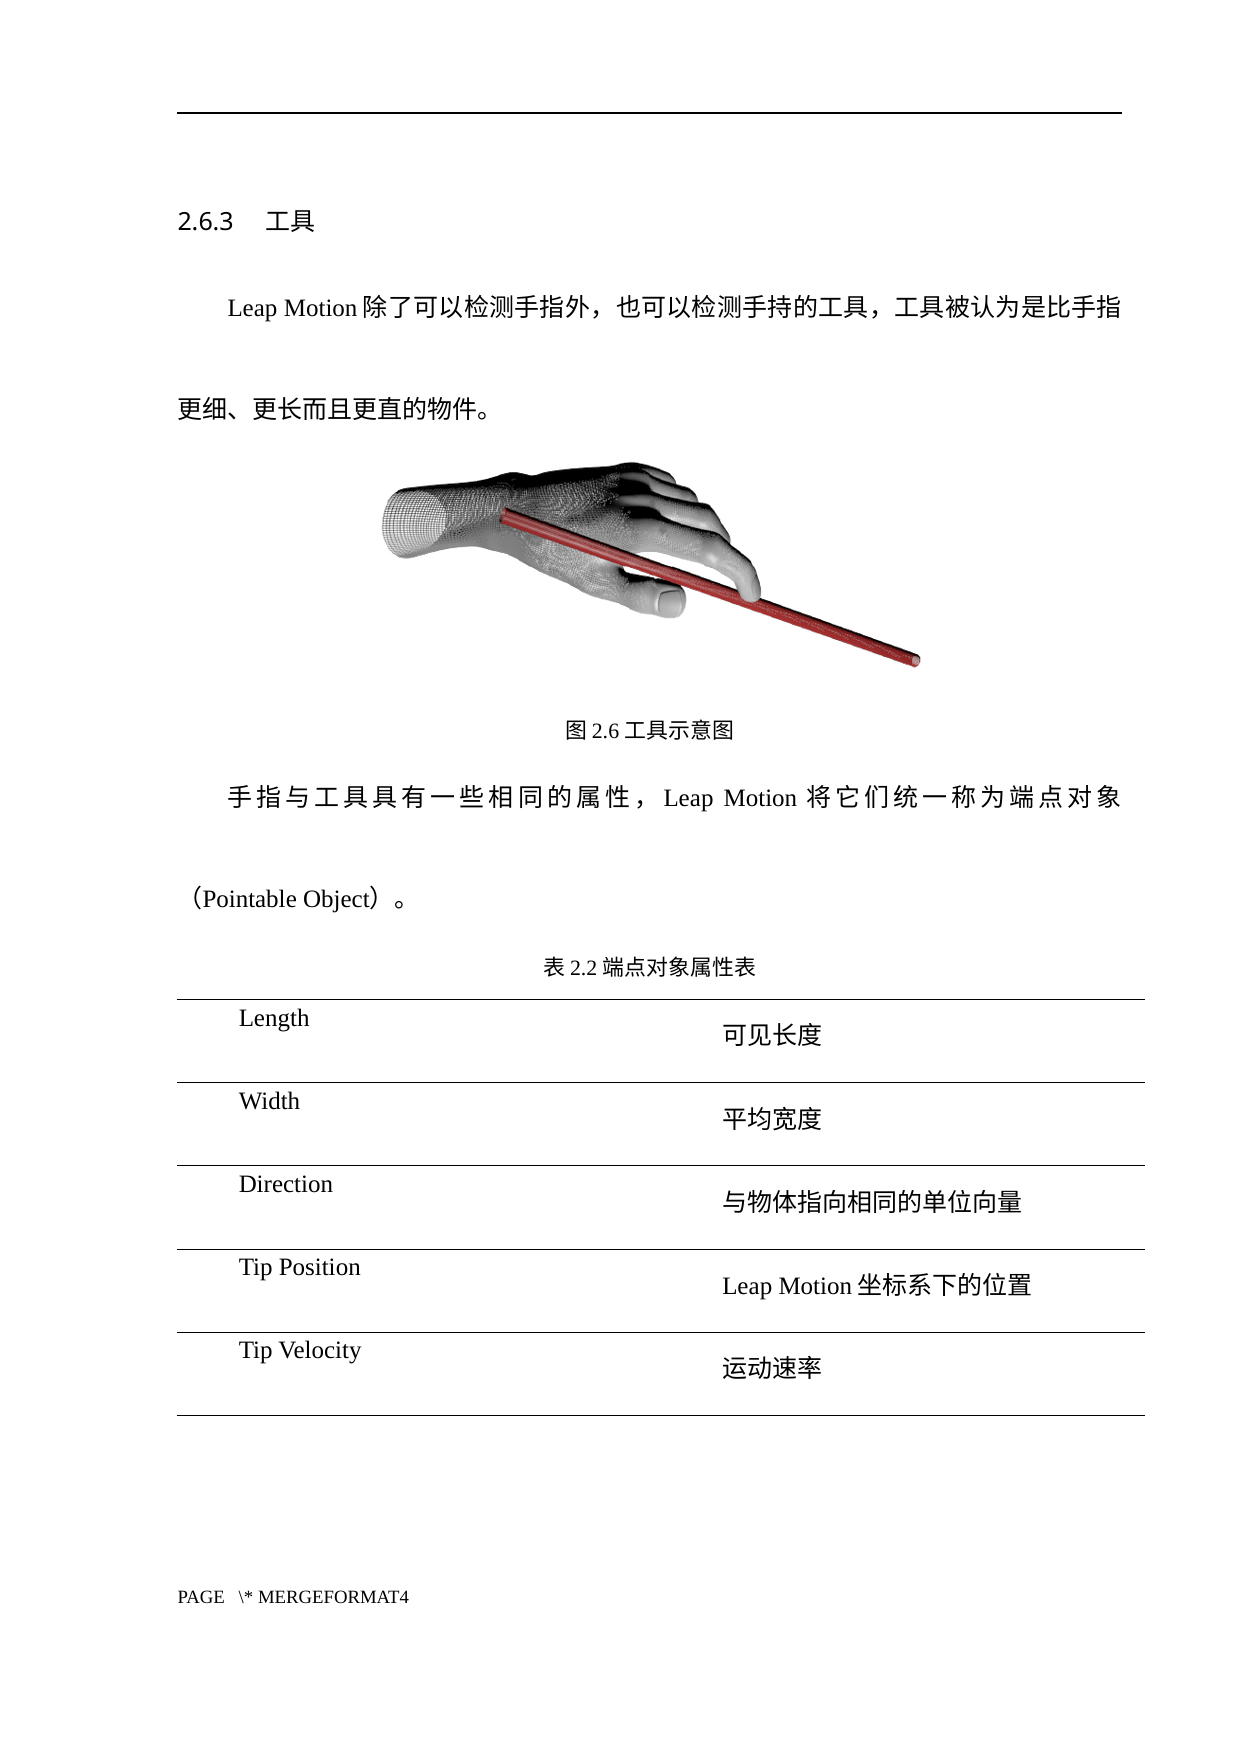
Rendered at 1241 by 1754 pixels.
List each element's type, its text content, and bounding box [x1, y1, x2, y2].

text 表2.2 端点对象属性表 [177, 949, 1122, 983]
table_cell Direction [177, 1166, 661, 1249]
table_cell Tip Velocity [177, 1333, 661, 1415]
table_cell Width [177, 1083, 661, 1165]
table_cell Leap Motion坐标系下的位置 [661, 1250, 1144, 1332]
text 图2.6 工具示意图 [177, 711, 1122, 745]
text 手指与工具具有一些相同的属性，Leap Motion将它们统一称为端点对象（Pointable Object）。 [177, 761, 1122, 931]
picture [377, 459, 923, 674]
table_header Length [177, 1000, 661, 1082]
subtitle 工具 [177, 185, 1122, 253]
table_cell Tip Position [177, 1250, 661, 1332]
table_cell 与物体指向相同的单位向量 [661, 1166, 1144, 1249]
text Leap Motion除了可以检测手指外，也可以检测手持的工具，工具被认为是比手指更细、更长而且更直的物件。 [177, 271, 1122, 441]
table_cell 运动速率 [661, 1333, 1144, 1415]
table_cell 平均宽度 [661, 1083, 1144, 1165]
table_header 可见长度 [661, 1000, 1144, 1082]
